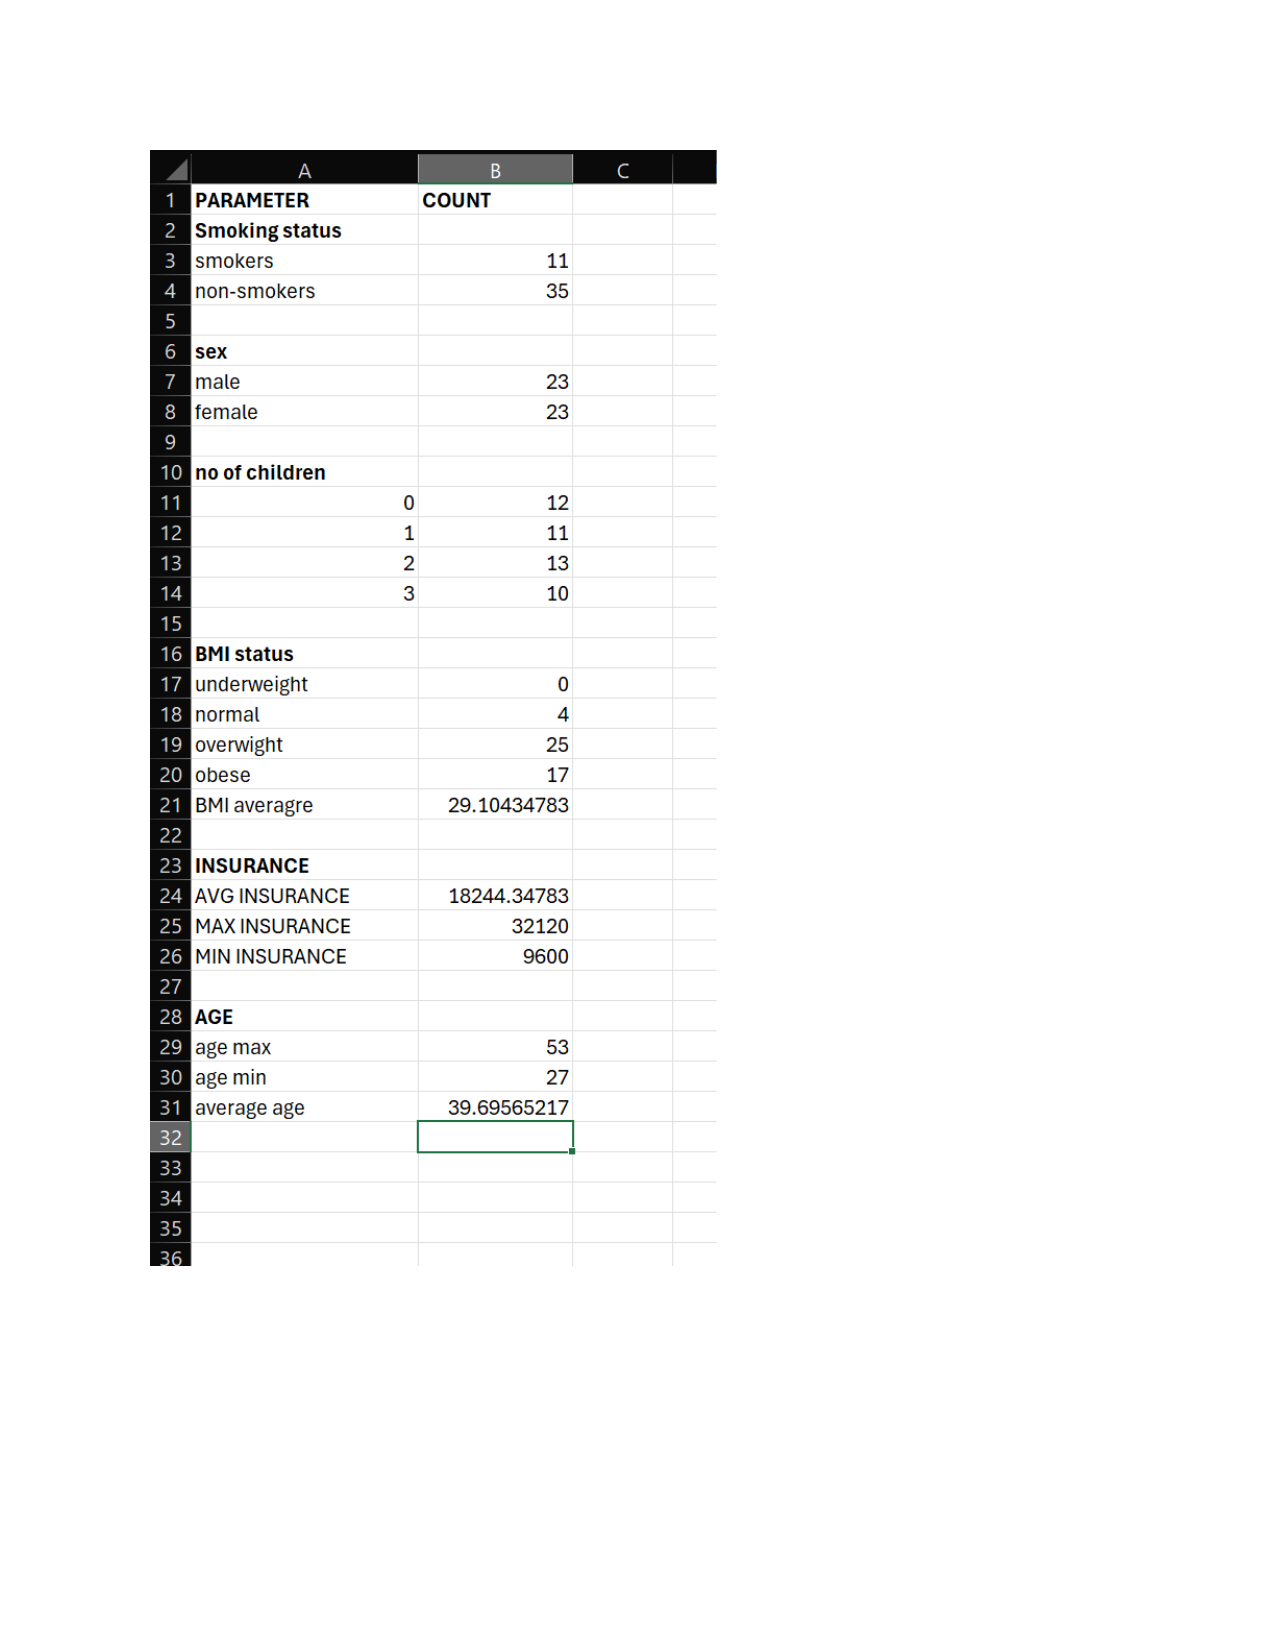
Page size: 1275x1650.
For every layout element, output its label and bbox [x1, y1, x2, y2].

picture [150, 150, 717, 1266]
